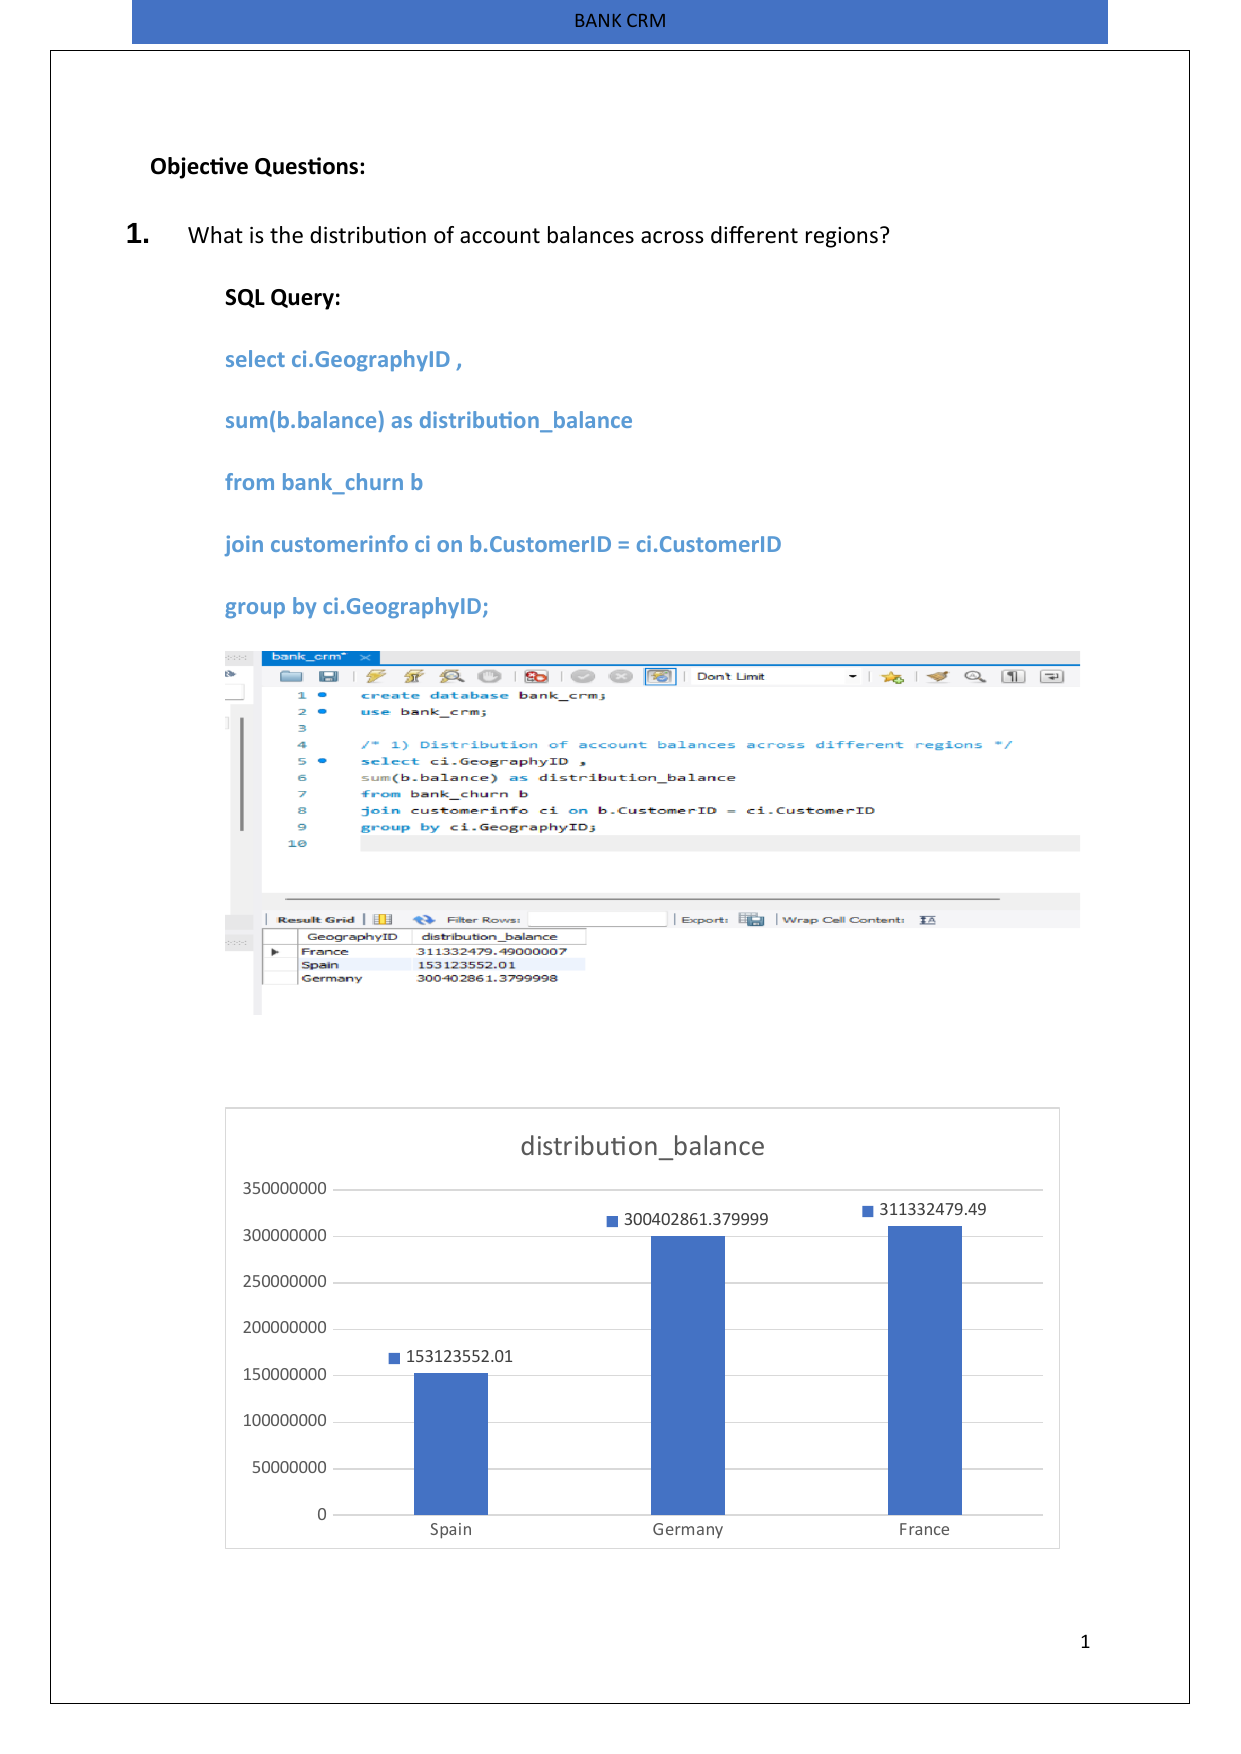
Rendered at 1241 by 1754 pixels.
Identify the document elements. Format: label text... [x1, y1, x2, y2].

text sum(b.balance) as distribution_balance [225, 405, 1090, 435]
text SQL Query: [225, 281, 1090, 312]
text Objective Questions: [150, 150, 1090, 181]
text select ci.GeographyID , [225, 343, 1090, 373]
picture [225, 651, 1081, 1015]
text join customerinfo ci on b.CustomerID = ci.CustomerID [225, 528, 1090, 559]
text from bank_churn b [225, 466, 1090, 497]
text group by ci.GeographyID; [225, 590, 1090, 621]
list What is the distribution of account balances across different regions? [150, 216, 1090, 250]
